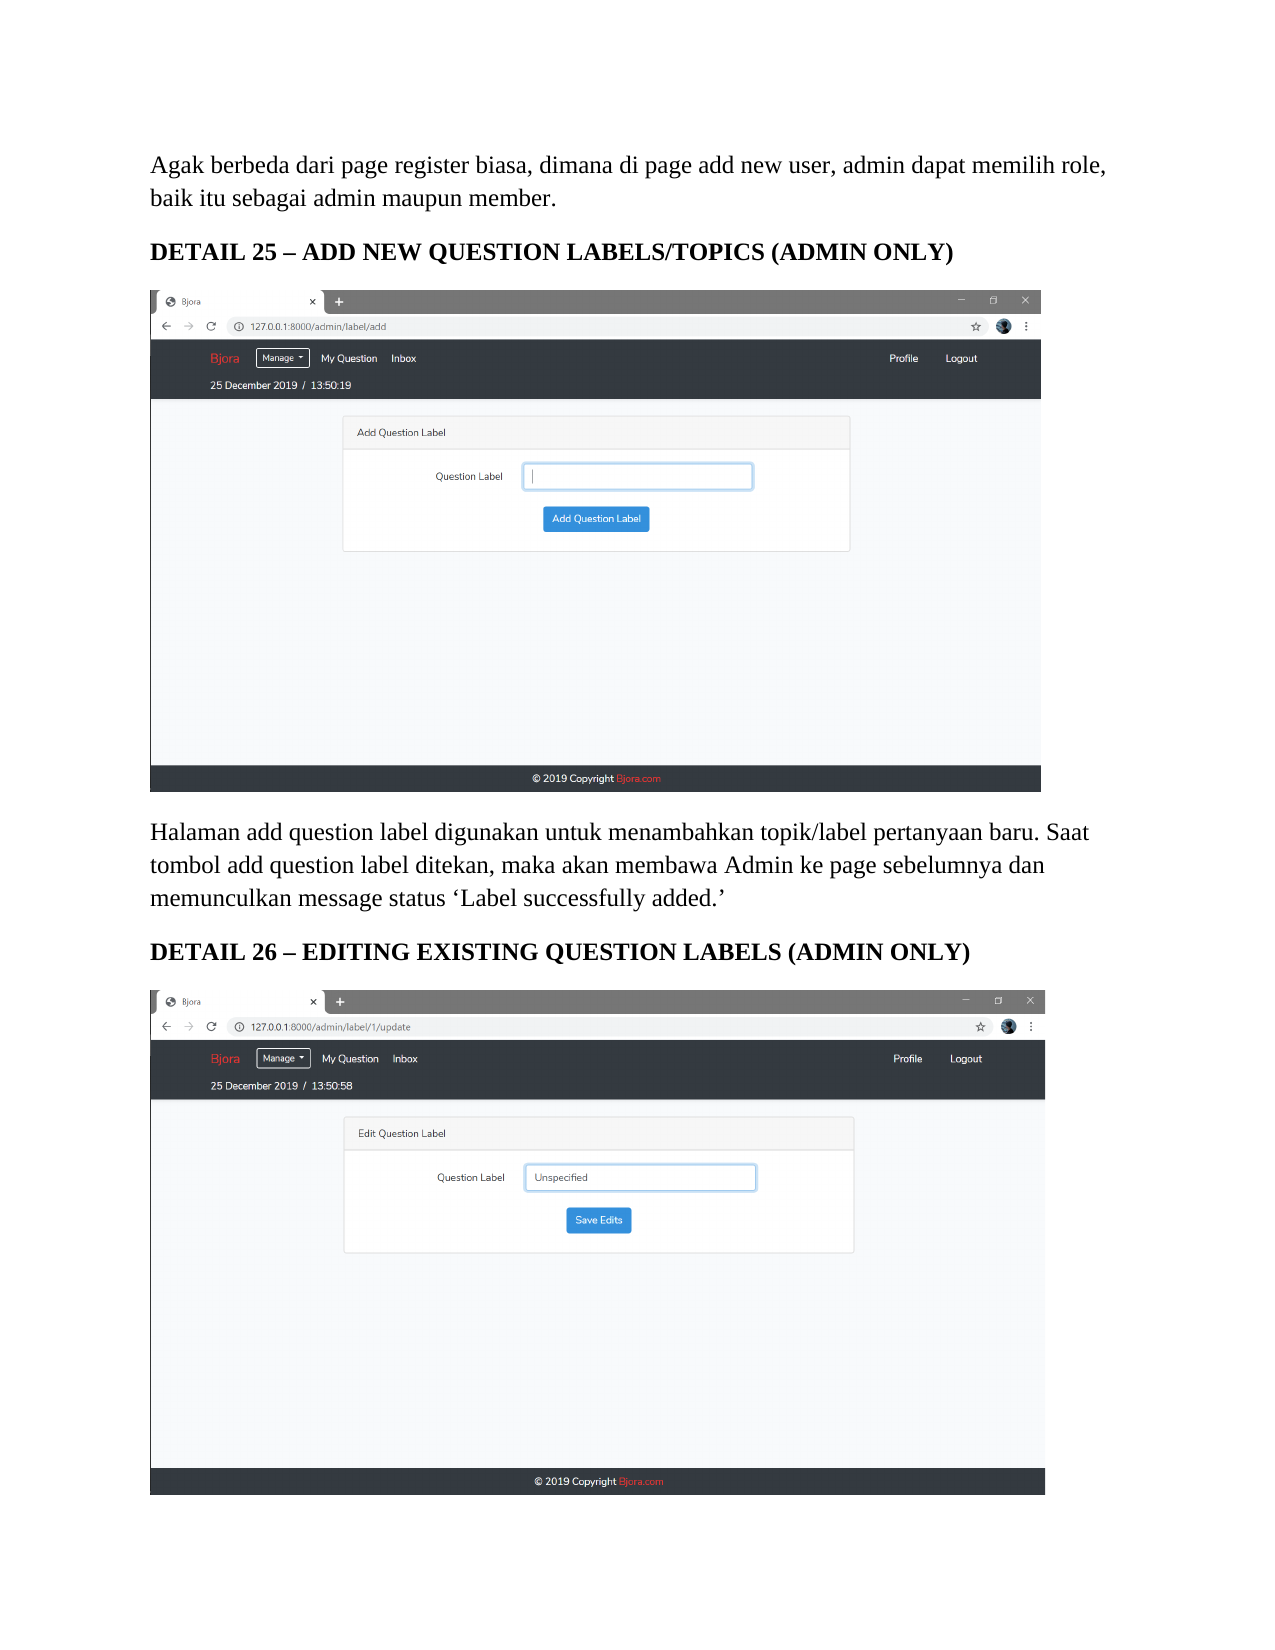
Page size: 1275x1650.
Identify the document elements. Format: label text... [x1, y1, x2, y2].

text Halaman add question label digunakan untuk menambahkan topik/label pertanyaan baru. Saat tombol add question label ditekan, maka akan membawa Admin ke page sebelumnya dan memunculkan message status ‘Label successfully added.’ [150, 817, 1125, 912]
picture [150, 990, 1046, 1495]
text DETAIL 26 – EDITING EXISTING QUESTION LABELS (ADMIN ONLY) [150, 937, 1125, 966]
text DETAIL 25 – ADD NEW QUESTION LABELS/TOPICS (ADMIN ONLY) [150, 237, 1125, 266]
picture [150, 290, 1041, 792]
text Agak berbeda dari page register biasa, dimana di page add new user, admin dapat memilih role, baik itu sebagai admin maupun member. [150, 150, 1125, 212]
